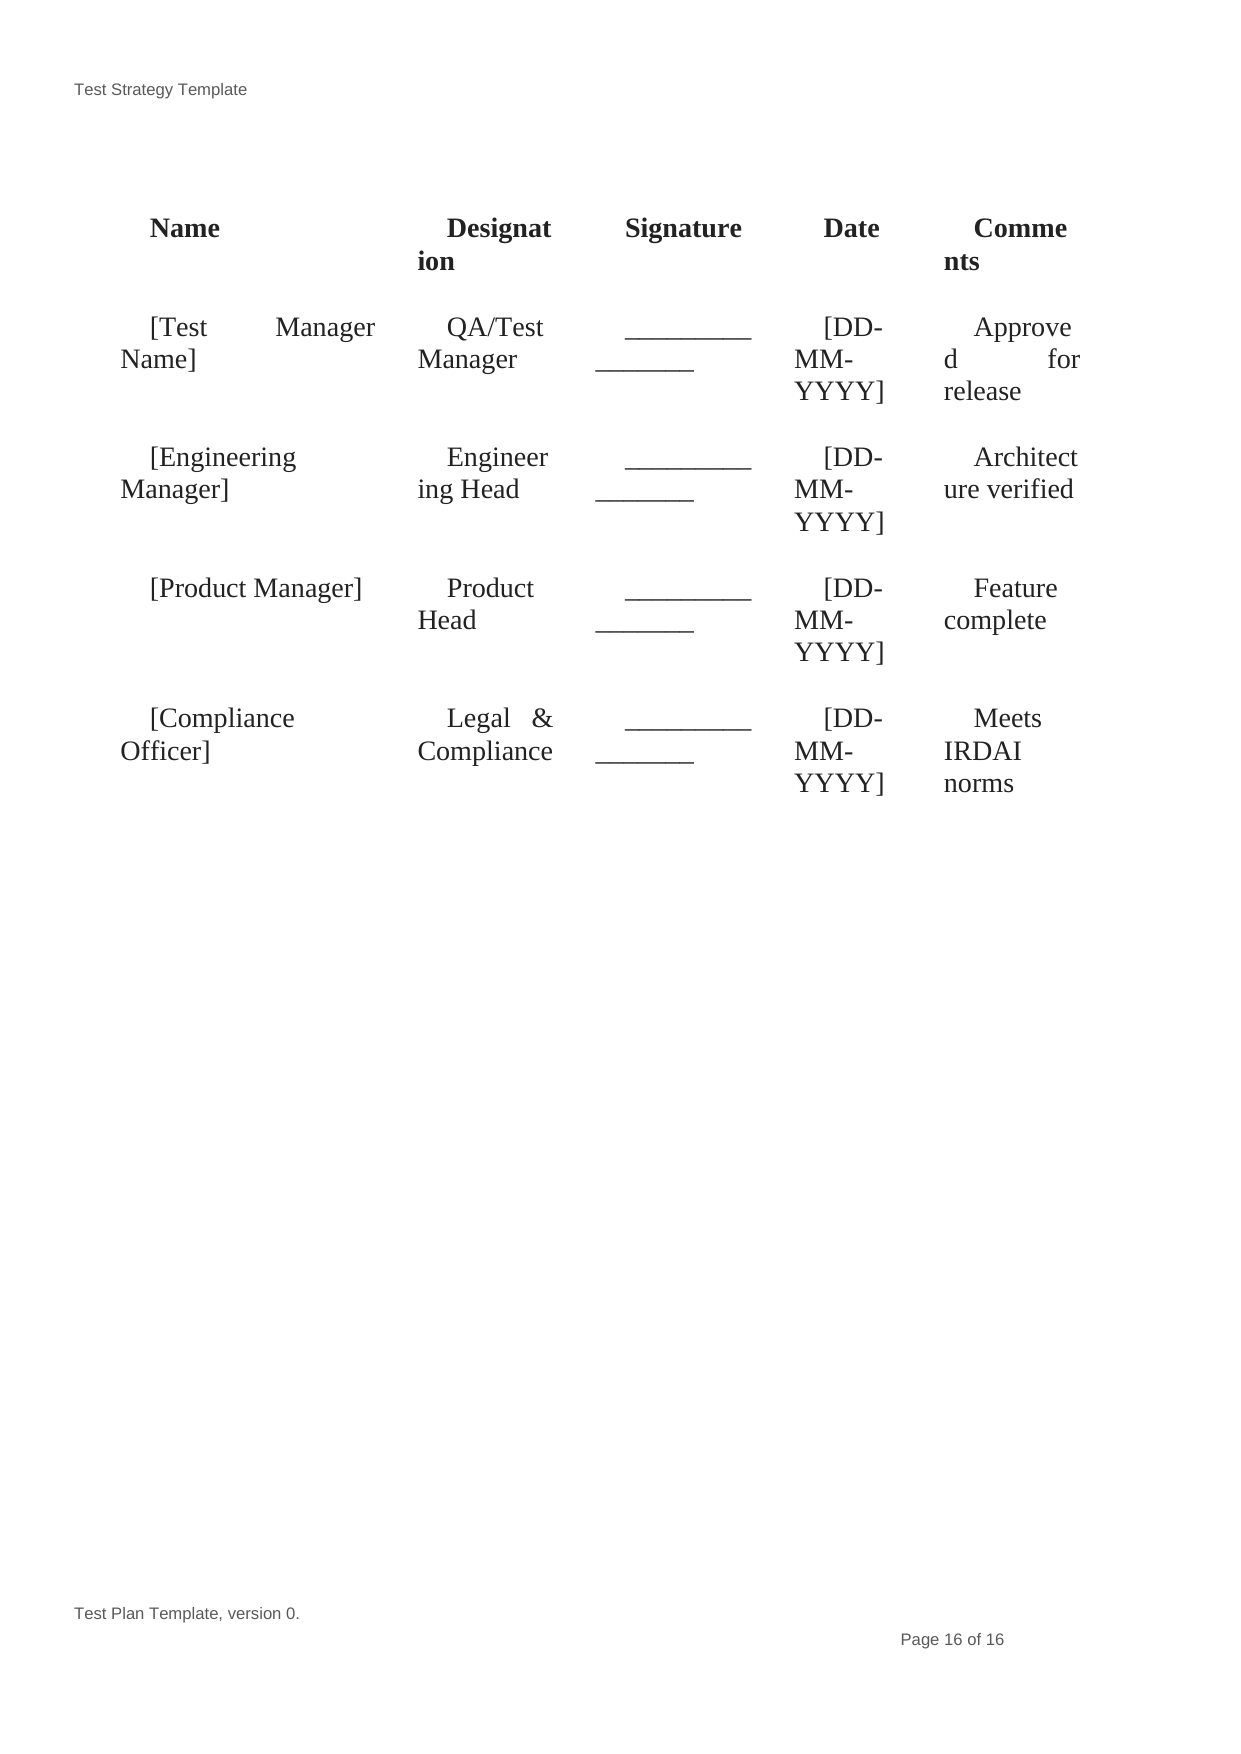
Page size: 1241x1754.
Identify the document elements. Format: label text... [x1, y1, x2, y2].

table_cell ________________ [564, 424, 762, 554]
table_cell [DD-MM-YYYY] [762, 293, 912, 423]
table_cell Engineering Head [386, 424, 564, 554]
table_cell Approved for release [912, 293, 1090, 423]
table_cell ________________ [564, 685, 762, 815]
table_header Date [762, 195, 912, 293]
table_cell Architecture verified [912, 424, 1090, 554]
table_cell ________________ [564, 554, 762, 684]
table_cell [Engineering Manager] [89, 424, 386, 554]
table_cell Meets IRDAI norms [912, 685, 1090, 815]
table_cell [DD-MM-YYYY] [762, 685, 912, 815]
table_cell [DD-MM-YYYY] [762, 424, 912, 554]
table_header Comments [912, 195, 1090, 293]
table_cell Feature complete [912, 554, 1090, 684]
table_cell [DD-MM-YYYY] [762, 554, 912, 684]
table_cell Product Head [386, 554, 564, 684]
table_cell QA/Test Manager [386, 293, 564, 423]
table_header Name [89, 195, 386, 293]
table_cell ________________ [564, 293, 762, 423]
table_cell [Product Manager] [89, 554, 386, 684]
table_cell [Compliance Officer] [89, 685, 386, 815]
table_cell Legal & Compliance [386, 685, 564, 815]
table_cell [Test Manager Name] [89, 293, 386, 423]
table_header Designation [386, 195, 564, 293]
table_header Signature [564, 195, 762, 293]
